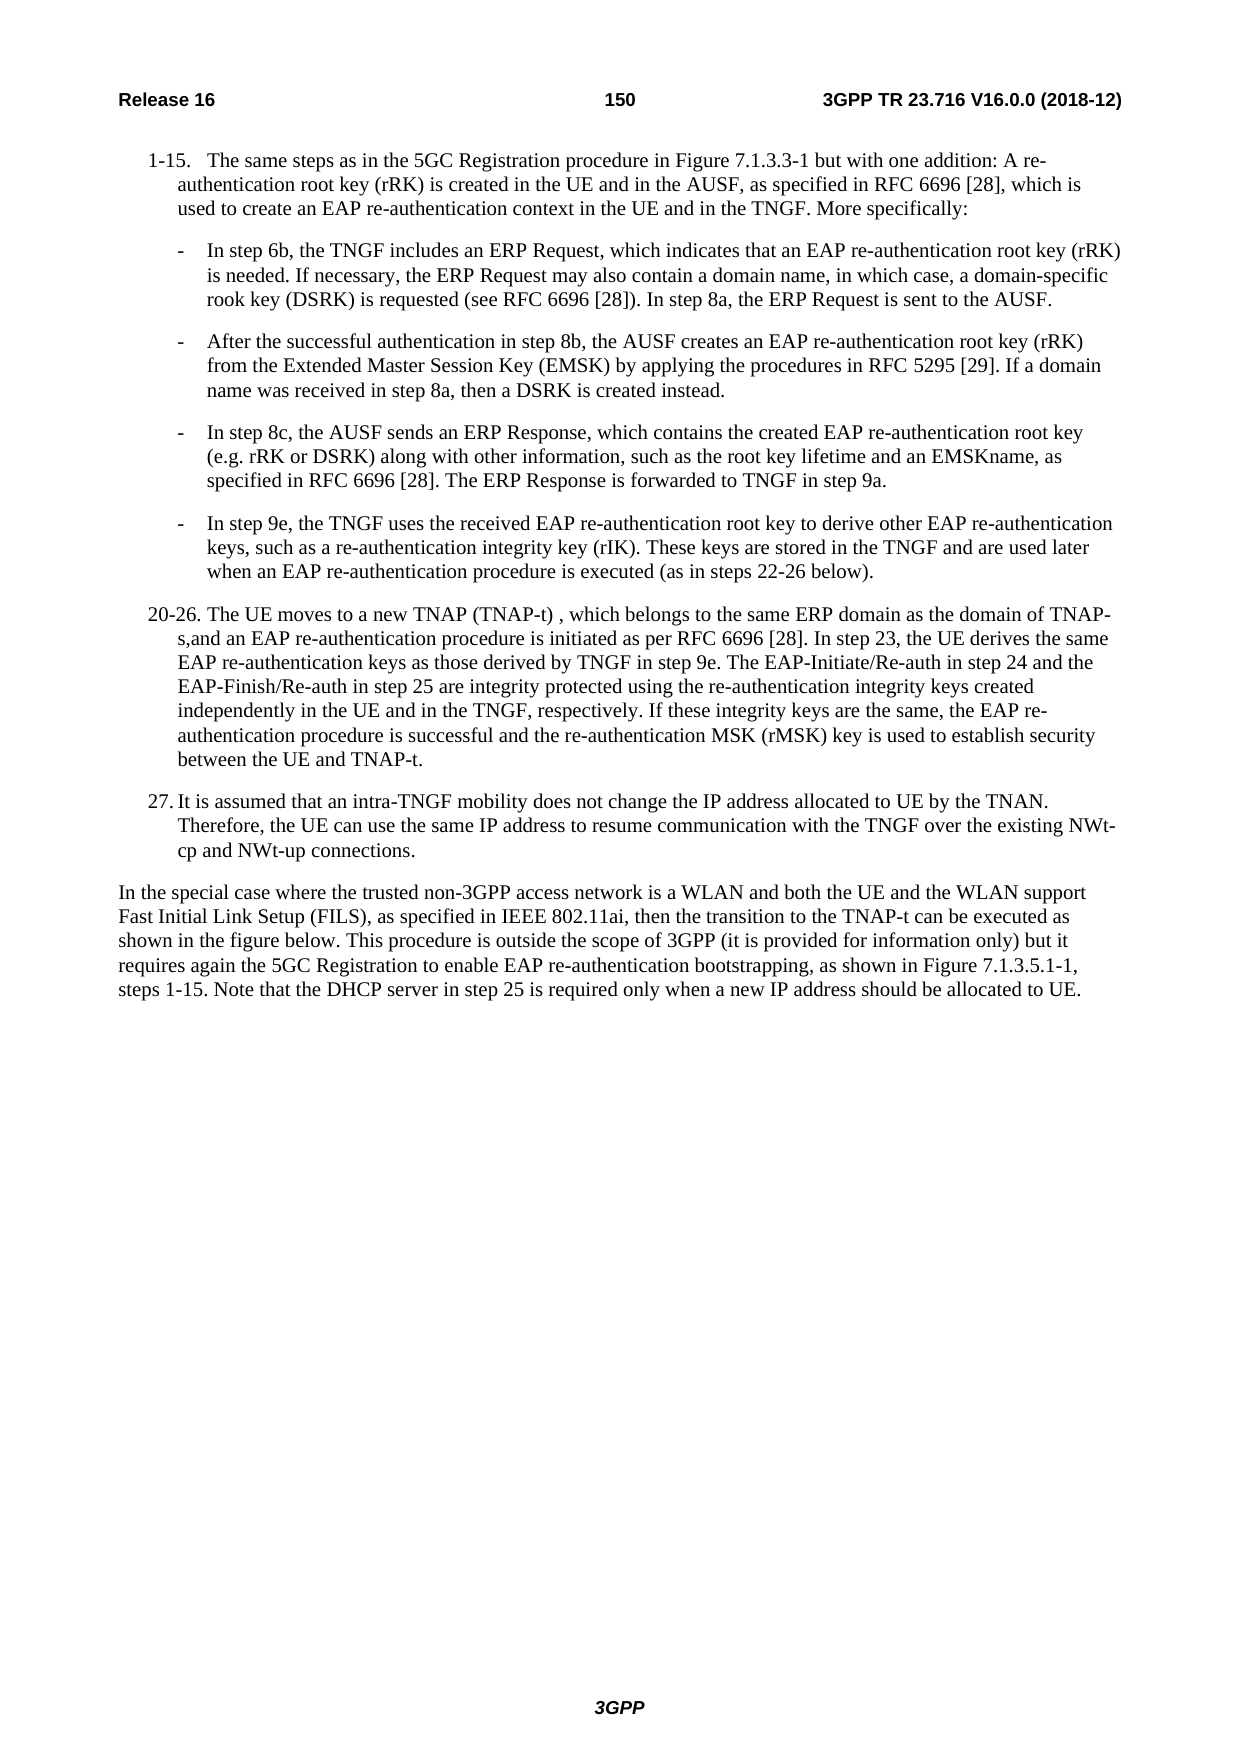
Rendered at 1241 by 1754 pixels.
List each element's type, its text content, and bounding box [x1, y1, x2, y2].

text 1-15. The same steps as in the 5GC Registration procedure in Figure 7.1.3.3-1 but with one addition: A re-authentication root key (rRK) is created in the UE and in the AUSF, as specified in RFC 6696 [28], which is used to create an EAP re-authentication context in the UE and in the TNGF. More specifically: [148, 147, 1122, 220]
text - In step 8c, the AUSF sends an ERP Response, which contains the created EAP re-authentication root key (e.g. rRK or DSRK) along with other information, such as the root key lifetime and an EMSKname, as specified in RFC 6696 [28]. The ERP Response is forwarded to TNGF in step 9a. [177, 420, 1122, 492]
text - In step 6b, the TNGF includes an ERP Request, which indicates that an EAP re-authentication root key (rRK) is needed. If necessary, the ERP Request may also contain a domain name, in which case, a domain-specific rook key (DSRK) is requested (see RFC 6696 [28]). In step 8a, the ERP Request is sent to the AUSF. [177, 238, 1122, 311]
text In the special case where the trusted non-3GPP access network is a WLAN and both the UE and the WLAN support Fast Initial Link Setup (FILS), as specified in IEEE 802.11ai, then the transition to the TNAP-t can be executed as shown in the figure below. This procedure is outside the scope of 3GPP (it is provided for information only) but it requires again the 5GC Registration to enable EAP re-authentication bootstrapping, as shown in Figure 7.1.3.5.1-1, steps 1-15. Note that the DHCP server in step 25 is required only when a new IP address should be allocated to UE. [118, 880, 1122, 1001]
text - In step 9e, the TNGF uses the received EAP re-authentication root key to derive other EAP re-authentication keys, such as a re-authentication integrity key (rIK). These keys are stored in the TNGF and are used later when an EAP re-authentication procedure is executed (as in steps 22-26 below). [177, 511, 1122, 583]
text - After the successful authentication in step 8b, the AUSF creates an EAP re-authentication root key (rRK) from the Extended Master Session Key (EMSK) by applying the procedures in RFC 5295 [29]. If a domain name was received in step 8a, then a DSRK is created instead. [177, 329, 1122, 402]
text 20-26. The UE moves to a new TNAP (TNAP-t) , which belongs to the same ERP domain as the domain of TNAP-s,and an EAP re-authentication procedure is initiated as per RFC 6696 [28]. In step 23, the UE derives the same EAP re-authentication keys as those derived by TNGF in step 9e. The EAP-Initiate/Re-auth in step 24 and the EAP-Finish/Re-auth in step 25 are integrity protected using the re-authentication integrity keys created independently in the UE and in the TNGF, respectively. If these integrity keys are the same, the EAP re-authentication procedure is successful and the re-authentication MSK (rMSK) key is used to establish security between the UE and TNAP-t. [148, 602, 1122, 771]
text 27. It is assumed that an intra-TNGF mobility does not change the IP address allocated to UE by the TNAN. Therefore, the UE can use the same IP address to resume communication with the TNGF over the existing NWt-cp and NWt-up connections. [148, 789, 1122, 862]
